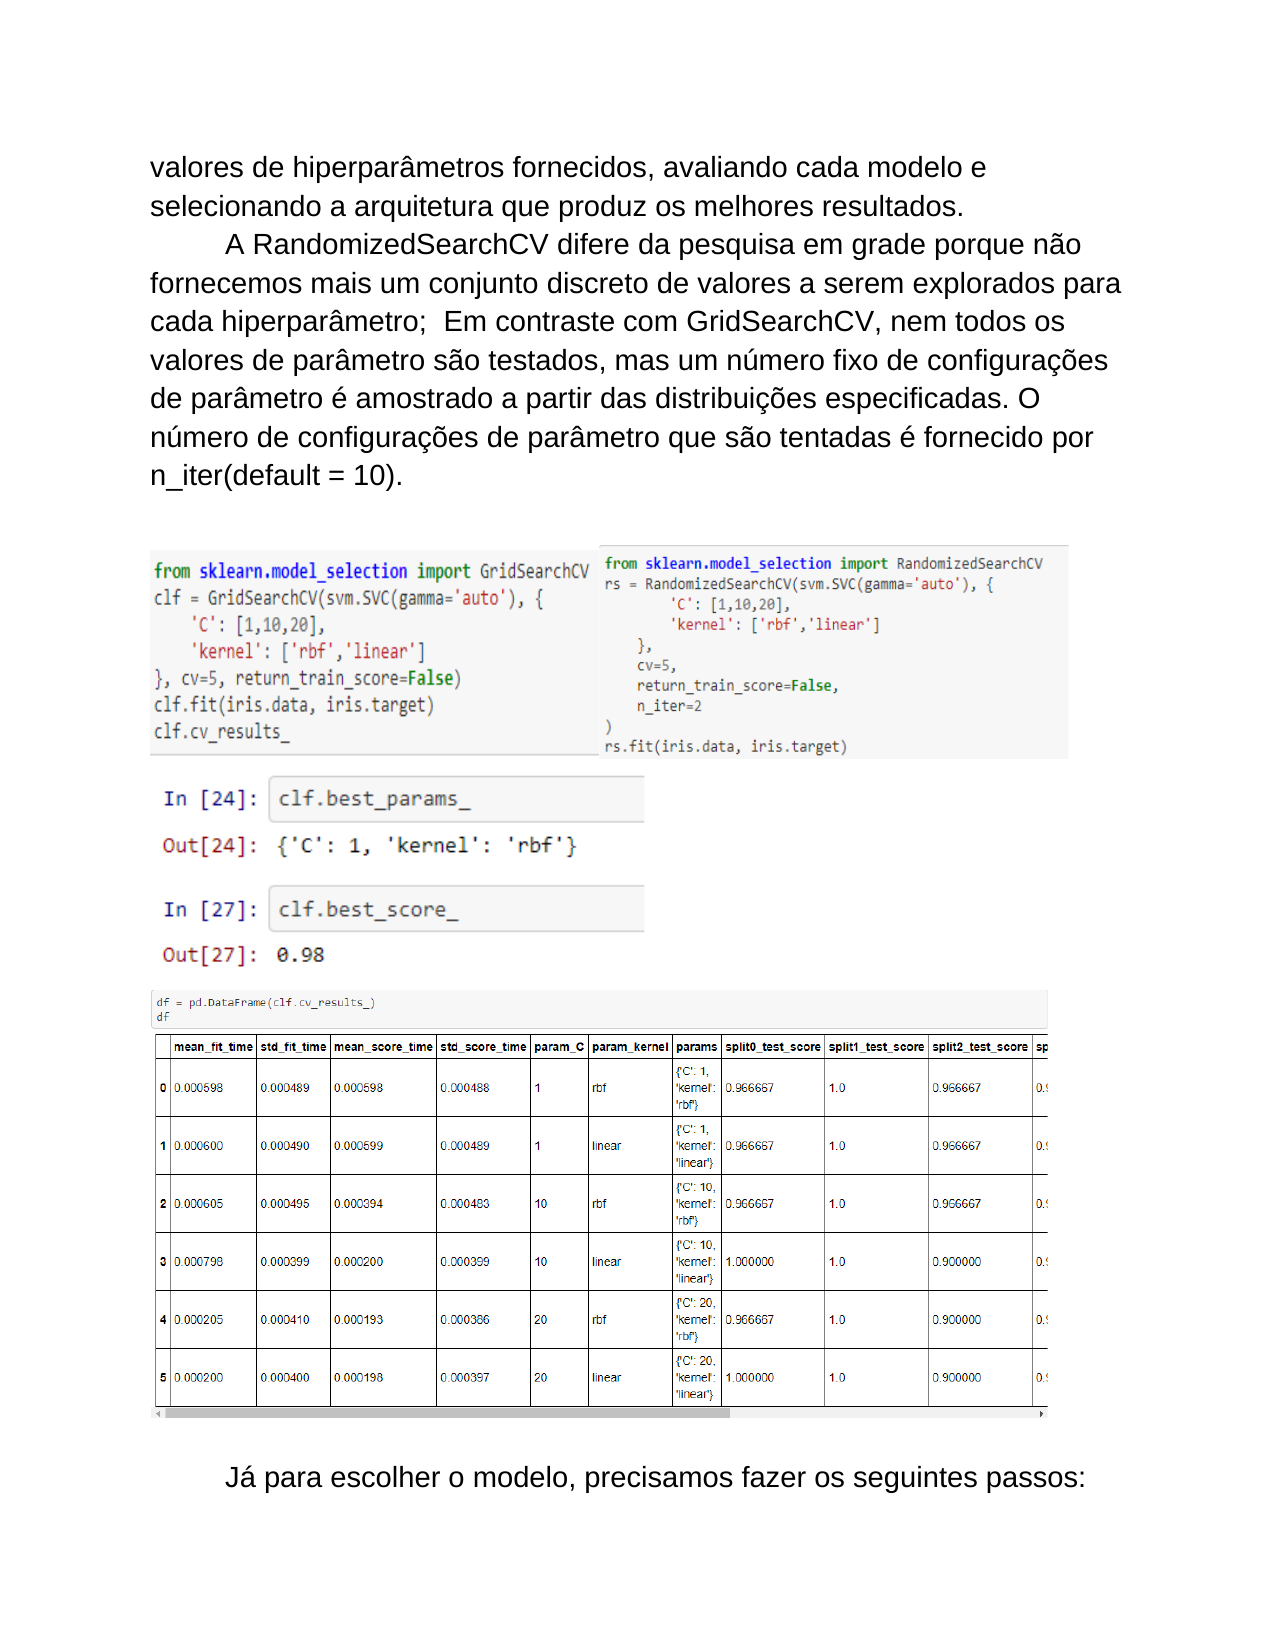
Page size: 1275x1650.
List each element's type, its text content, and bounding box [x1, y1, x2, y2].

picture [150, 762, 645, 987]
picture [150, 545, 1069, 759]
text Já para escolher o modelo, precisamos fazer os seguintes passos: [150, 1460, 1125, 1494]
text A RandomizedSearchCV difere da pesquisa em grade porque não fornecemos mais um conjunto discreto de valores a serem explorados para cada hiperparâmetro; Em contraste com GridSearchCV, nem todos os valores de parâmetro são testados, mas um número fixo de configurações de parâmetro é amostrado a partir das distribuições especificadas. O número de configurações de parâmetro que são tentadas é fornecido por n_iter(default = 10). [150, 227, 1125, 492]
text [150, 150, 1125, 222]
picture [150, 990, 1048, 1418]
